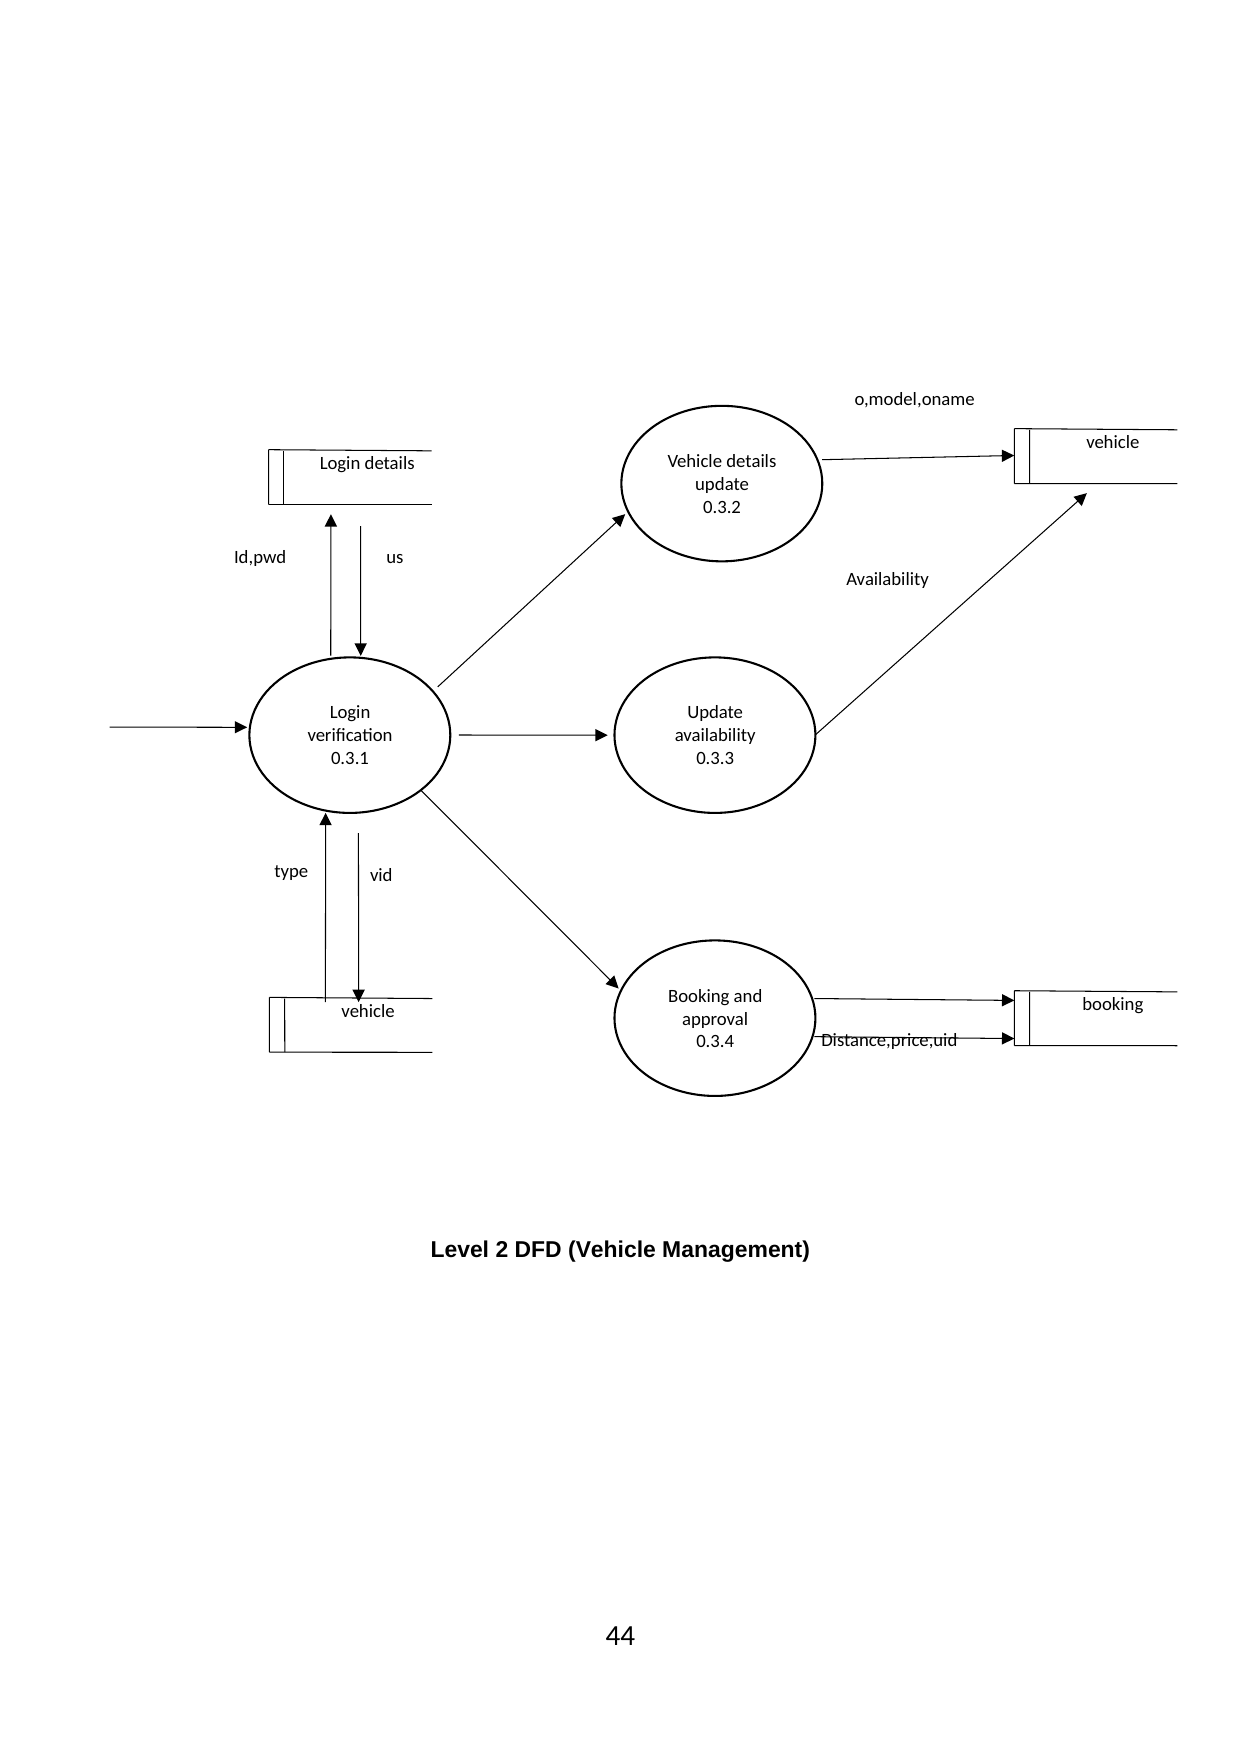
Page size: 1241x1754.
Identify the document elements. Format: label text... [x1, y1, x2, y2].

text Level 2 DFD (Vehicle Management) [150, 1236, 1090, 1262]
